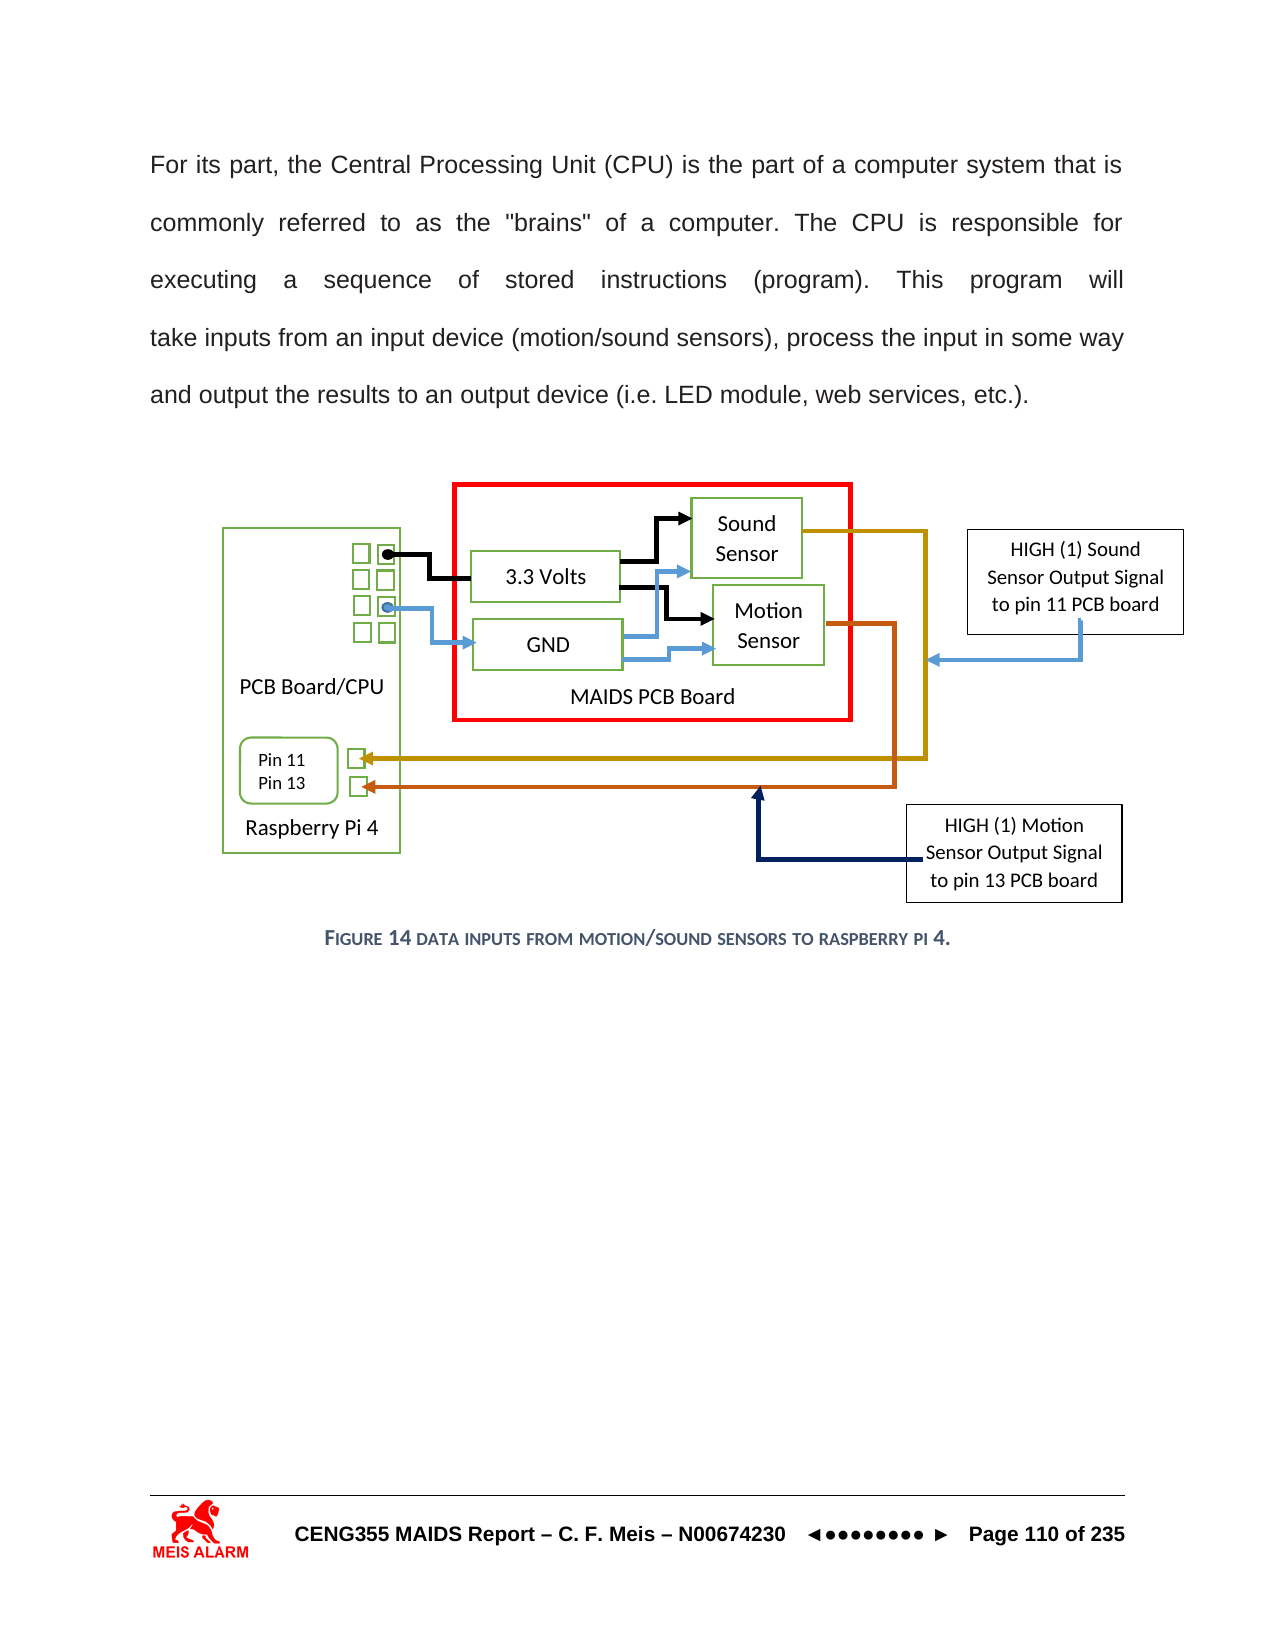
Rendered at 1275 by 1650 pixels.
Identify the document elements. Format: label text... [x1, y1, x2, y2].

text Figure 14 data inputs from motion/sound sensors to raspberry pi 4. [150, 923, 1125, 951]
picture [150, 1498, 253, 1561]
text For its part, the Central Processing Unit (CPU) is the part of a computer system that is commonly referred to as the "brains" of a computer. The CPU is responsible for executing a sequence of stored instructions (program). This program will take inputs from an input device (motion/sound sensors), process the input in some way and output the results to an output device (i.e. LED module, web services, etc.). [150, 150, 1125, 409]
